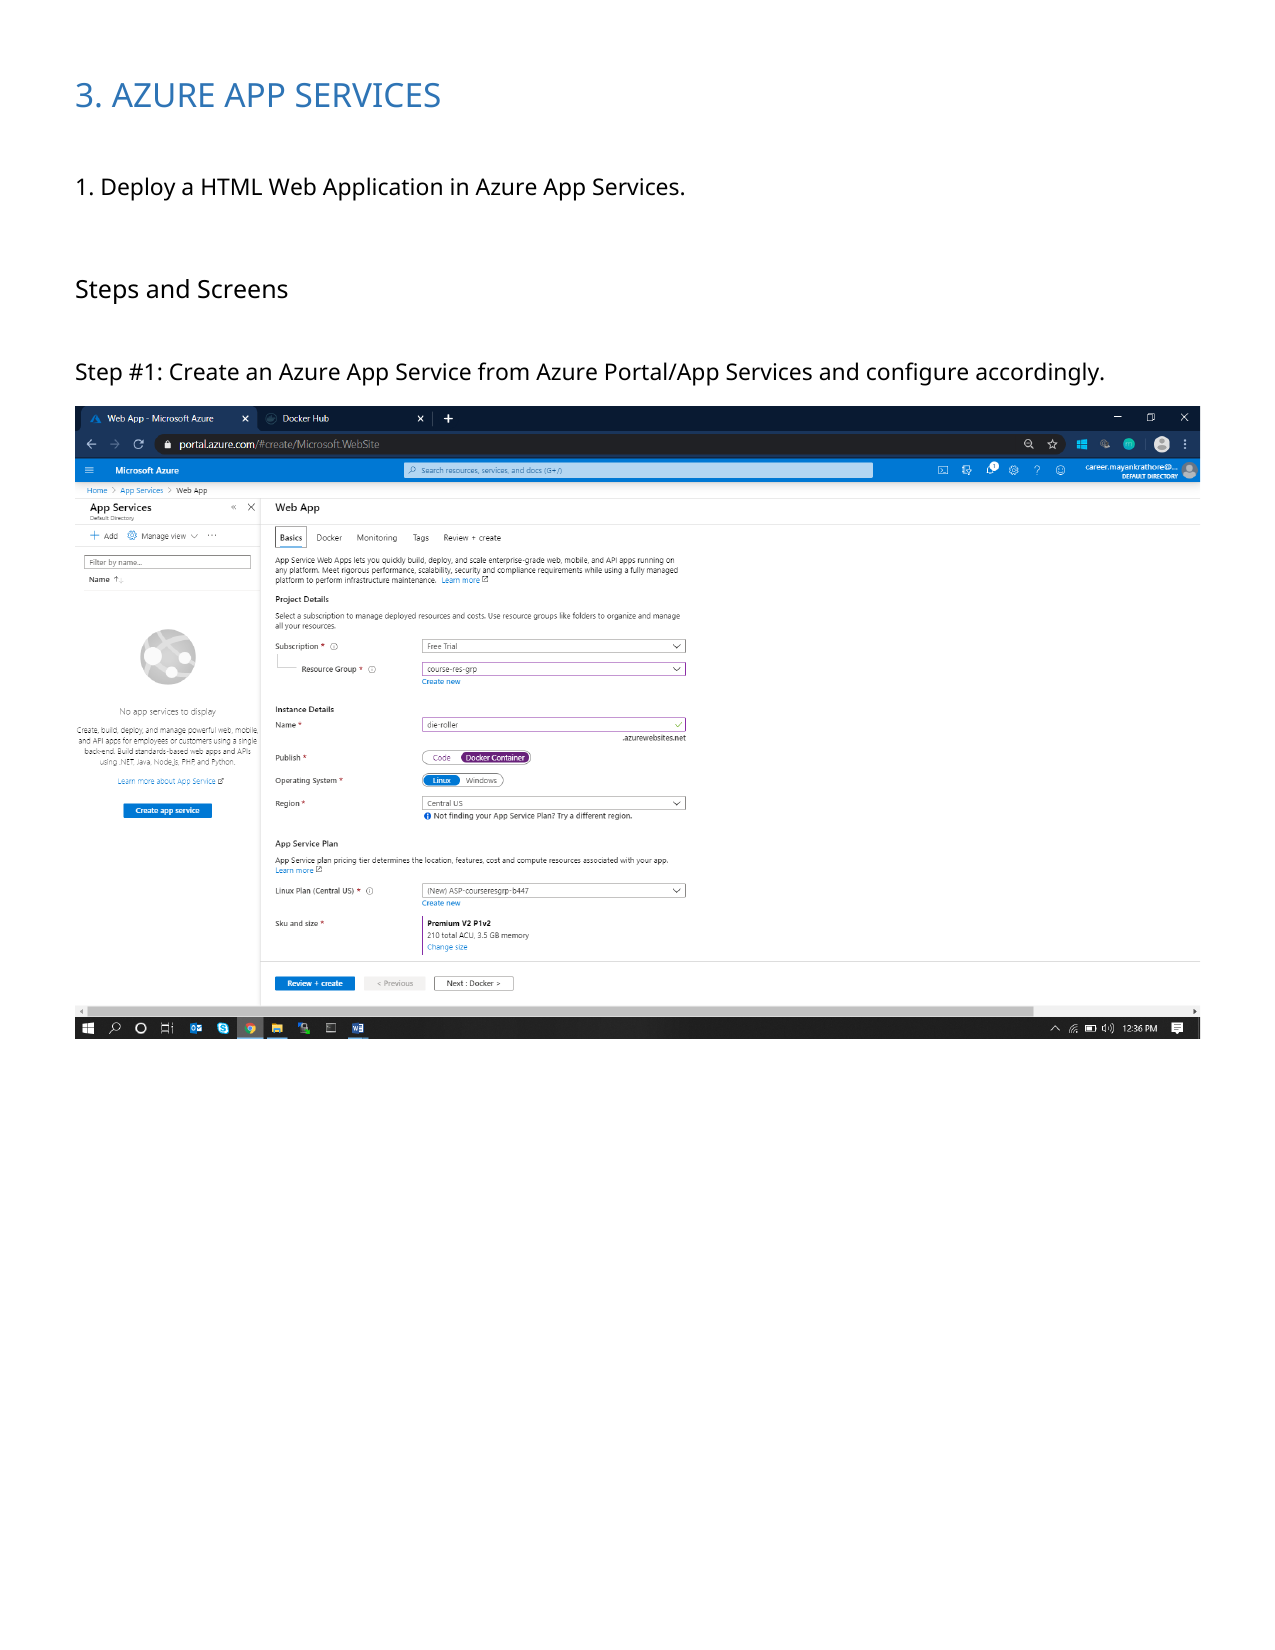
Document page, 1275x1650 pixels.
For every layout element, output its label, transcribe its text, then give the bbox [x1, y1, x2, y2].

text Step #1: Create an Azure App Service from Azure Portal/App Services and configure accordingly. [75, 356, 1200, 387]
picture [75, 406, 1200, 1039]
subtitle 3. AZURE APP SERVICES [75, 72, 1200, 117]
subtitle Steps and Screens [75, 272, 1200, 306]
text 1. Deploy a HTML Web Application in Azure App Services. [75, 171, 1200, 202]
